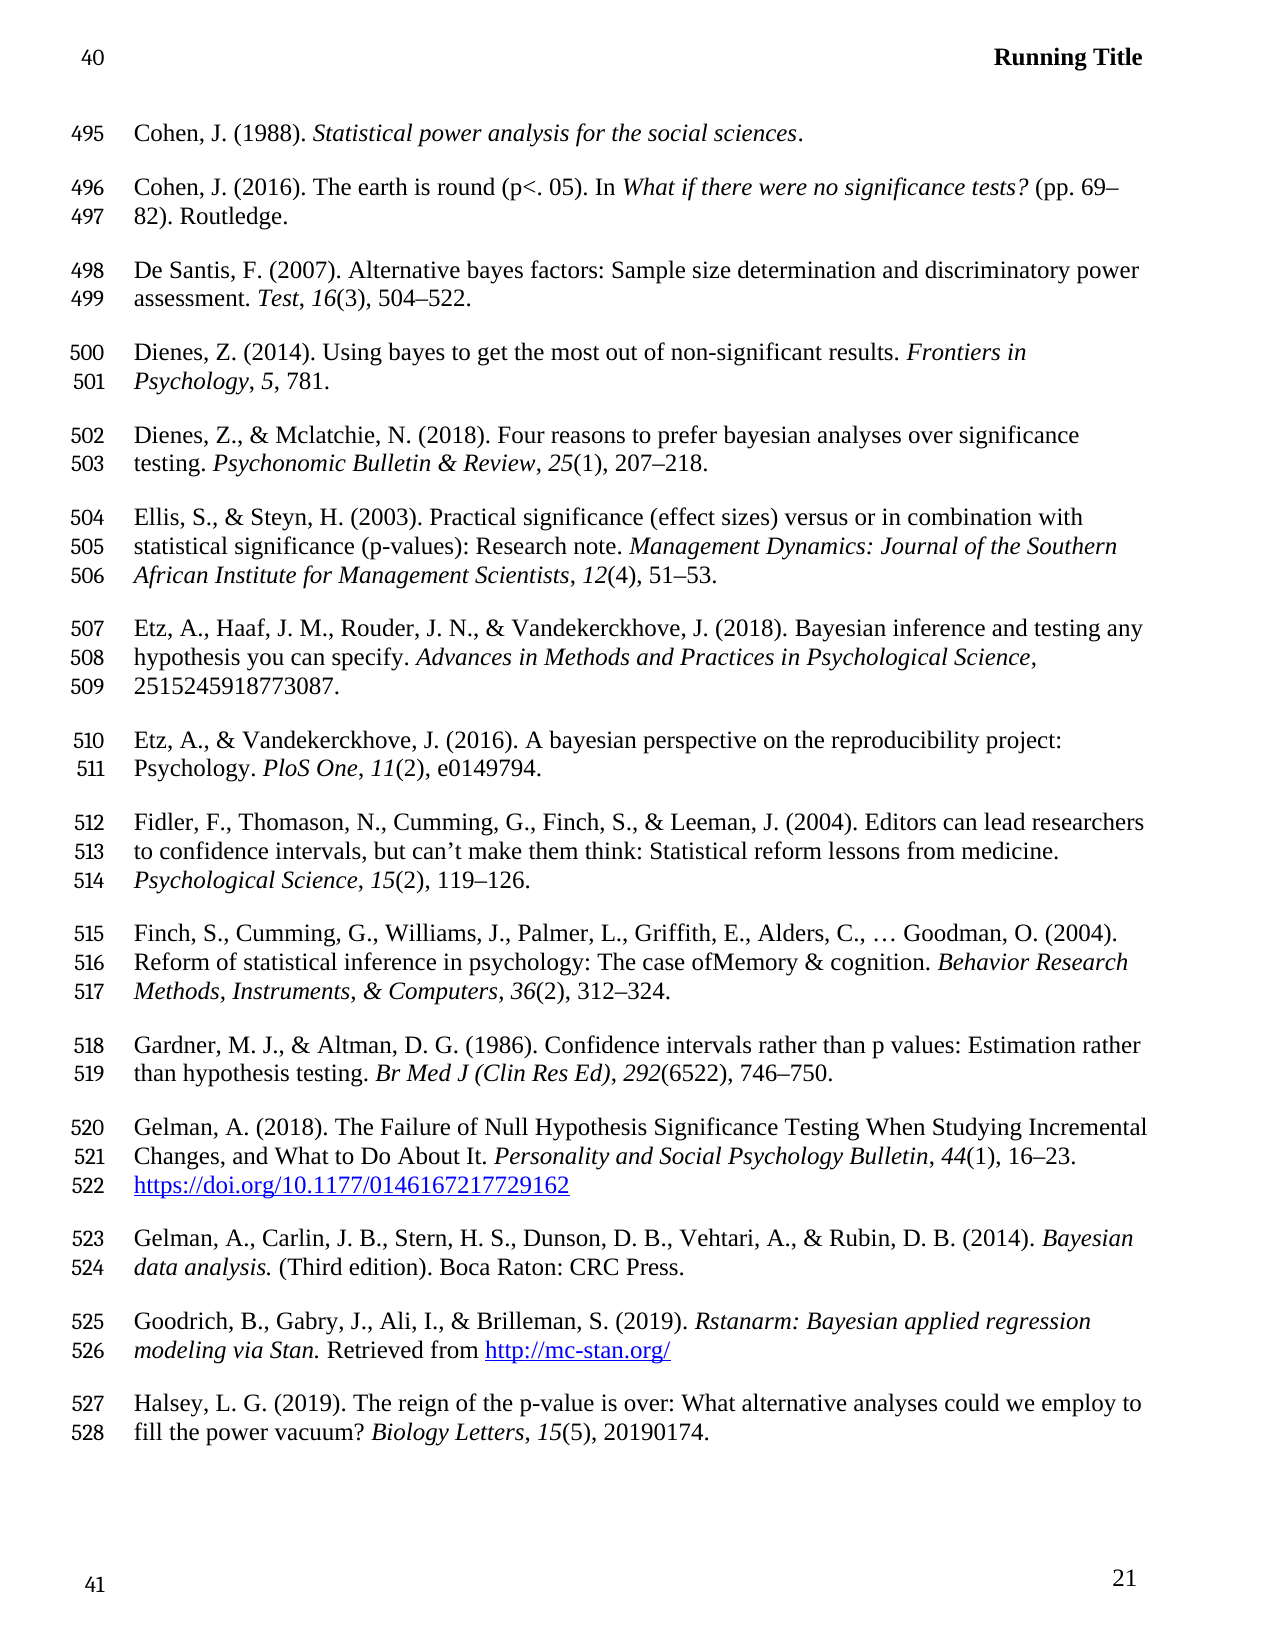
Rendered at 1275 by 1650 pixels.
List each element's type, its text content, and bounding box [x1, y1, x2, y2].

text Gelman, A., Carlin, J. B., Stern, H. S., Dunson, D. B., Vehtari, A., & Rubin, D. B. (2014). Bayesian data analysis. (Third edition). Boca Raton: CRC Press. [133, 1223, 1152, 1281]
text Fidler, F., Thomason, N., Cumming, G., Finch, S., & Leeman, J. (2004). Editors can lead researchers to confidence intervals, but can’t make them think: Statistical reform lessons from medicine. Psychological Science, 15(2), 119–126. [133, 807, 1152, 893]
text Dienes, Z., & Mclatchie, N. (2018). Four reasons to prefer bayesian analyses over significance testing. Psychonomic Bulletin & Review, 25(1), 207–218. [133, 420, 1152, 477]
text Finch, S., Cumming, G., Williams, J., Palmer, L., Griffith, E., Alders, C., … Goodman, O. (2004). Reform of statistical inference in psychology: The case ofMemory & cognition. Behavior Research Methods, Instruments, & Computers, 36(2), 312–324. [133, 918, 1152, 1005]
text Cohen, J. (2016). The earth is round (p<. 05). In What if there were no significance tests? (pp. 69–82). Routledge. [133, 172, 1152, 230]
text Etz, A., & Vandekerckhove, J. (2016). A bayesian perspective on the reproducibility project: Psychology. PloS One, 11(2), e0149794. [133, 725, 1152, 782]
text Cohen, J. (1988). Statistical power analysis for the social sciences. [133, 118, 1152, 147]
text Goodrich, B., Gabry, J., Ali, I., & Brilleman, S. (2019). Rstanarm: Bayesian applied regression modeling via Stan. Retrieved from http://mc-stan.org/ [133, 1306, 1152, 1363]
text Etz, A., Haaf, J. M., Rouder, J. N., & Vandekerckhove, J. (2018). Bayesian inference and testing any hypothesis you can specify. Advances in Methods and Practices in Psychological Science, 2515245918773087. [133, 613, 1152, 700]
text Ellis, S., & Steyn, H. (2003). Practical significance (effect sizes) versus or in combination with statistical significance (p-values): Research note. Management Dynamics: Journal of the Southern African Institute for Management Scientists, 12(4), 51–53. [133, 502, 1152, 588]
text Dienes, Z. (2014). Using bayes to get the most out of non-significant results. Frontiers in Psychology, 5, 781. [133, 337, 1152, 395]
text Halsey, L. G. (2019). The reign of the p-value is over: What alternative analyses could we employ to fill the power vacuum? Biology Letters, 15(5), 20190174. [133, 1388, 1152, 1446]
text De Santis, F. (2007). Alternative bayes factors: Sample size determination and discriminatory power assessment. Test, 16(3), 504–522. [133, 255, 1152, 312]
text Gelman, A. (2018). The Failure of Null Hypothesis Significance Testing When Studying Incremental Changes, and What to Do About It. Personality and Social Psychology Bulletin, 44(1), 16–23. https://doi.org/10.1177/0146167217729162 [133, 1112, 1152, 1198]
text Gardner, M. J., & Altman, D. G. (1986). Confidence intervals rather than p values: Estimation rather than hypothesis testing. Br Med J (Clin Res Ed), 292(6522), 746–750. [133, 1030, 1152, 1087]
